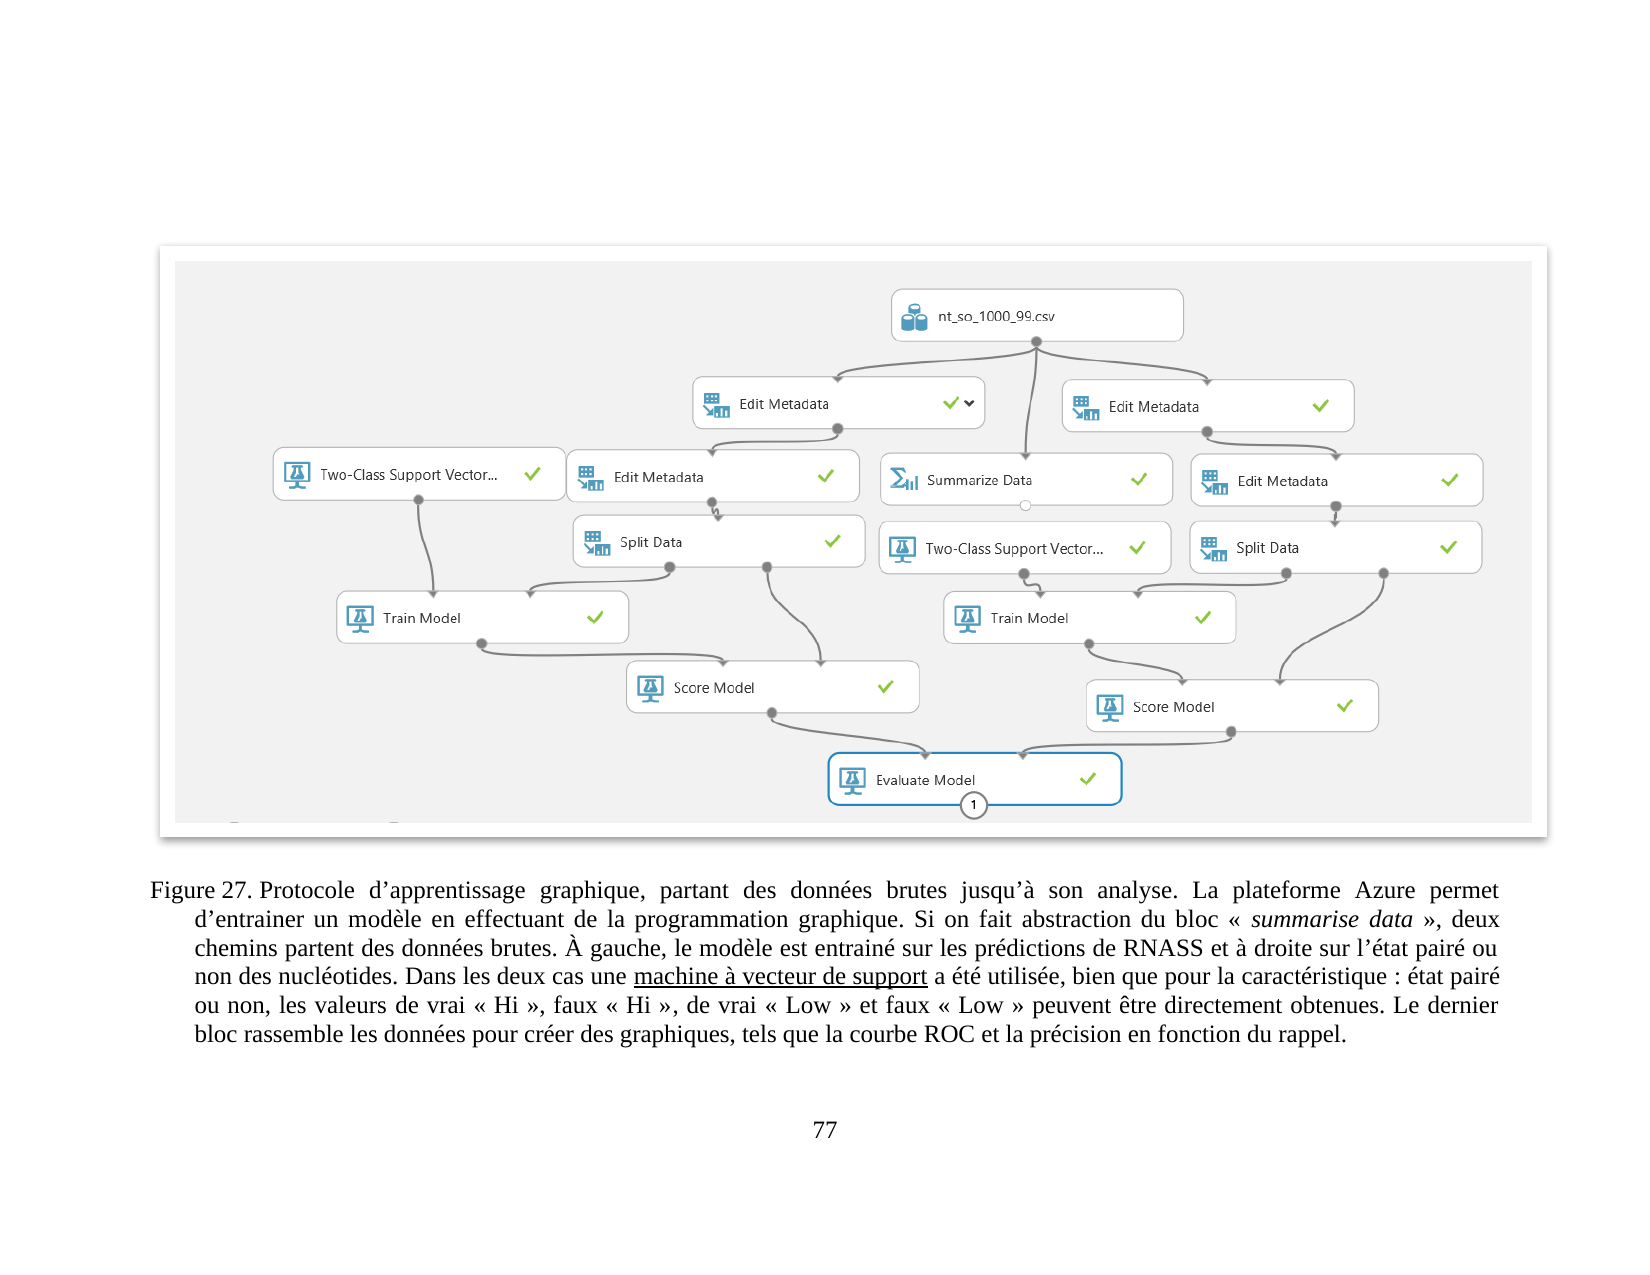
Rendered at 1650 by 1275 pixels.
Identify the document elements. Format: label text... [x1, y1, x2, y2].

picture [175, 261, 1532, 823]
text Protocole d’apprentissage graphique, partant des données brutes jusqu’à son analyse. La plateforme Azure permet d’entrainer un modèle en effectuant de la programmation graphique. Si on fait abstraction du bloc « summarise data », deux chemins partent des données brutes. À gauche, le modèle est entrainé sur les prédictions de RNASS et à droite sur l’état pairé ou non des nucléotides. Dans les deux cas une machine à vecteur de support a été utilisée, bien que pour la caractéristique : état pairé ou non, les valeurs de vrai « Hi », faux « Hi », de vrai « Low » et faux « Low » peuvent être directement obtenues. Le dernier bloc rassemble les données pour créer des graphiques, tels que la courbe ROC et la précision en fonction du rappel. [150, 875, 1500, 1048]
